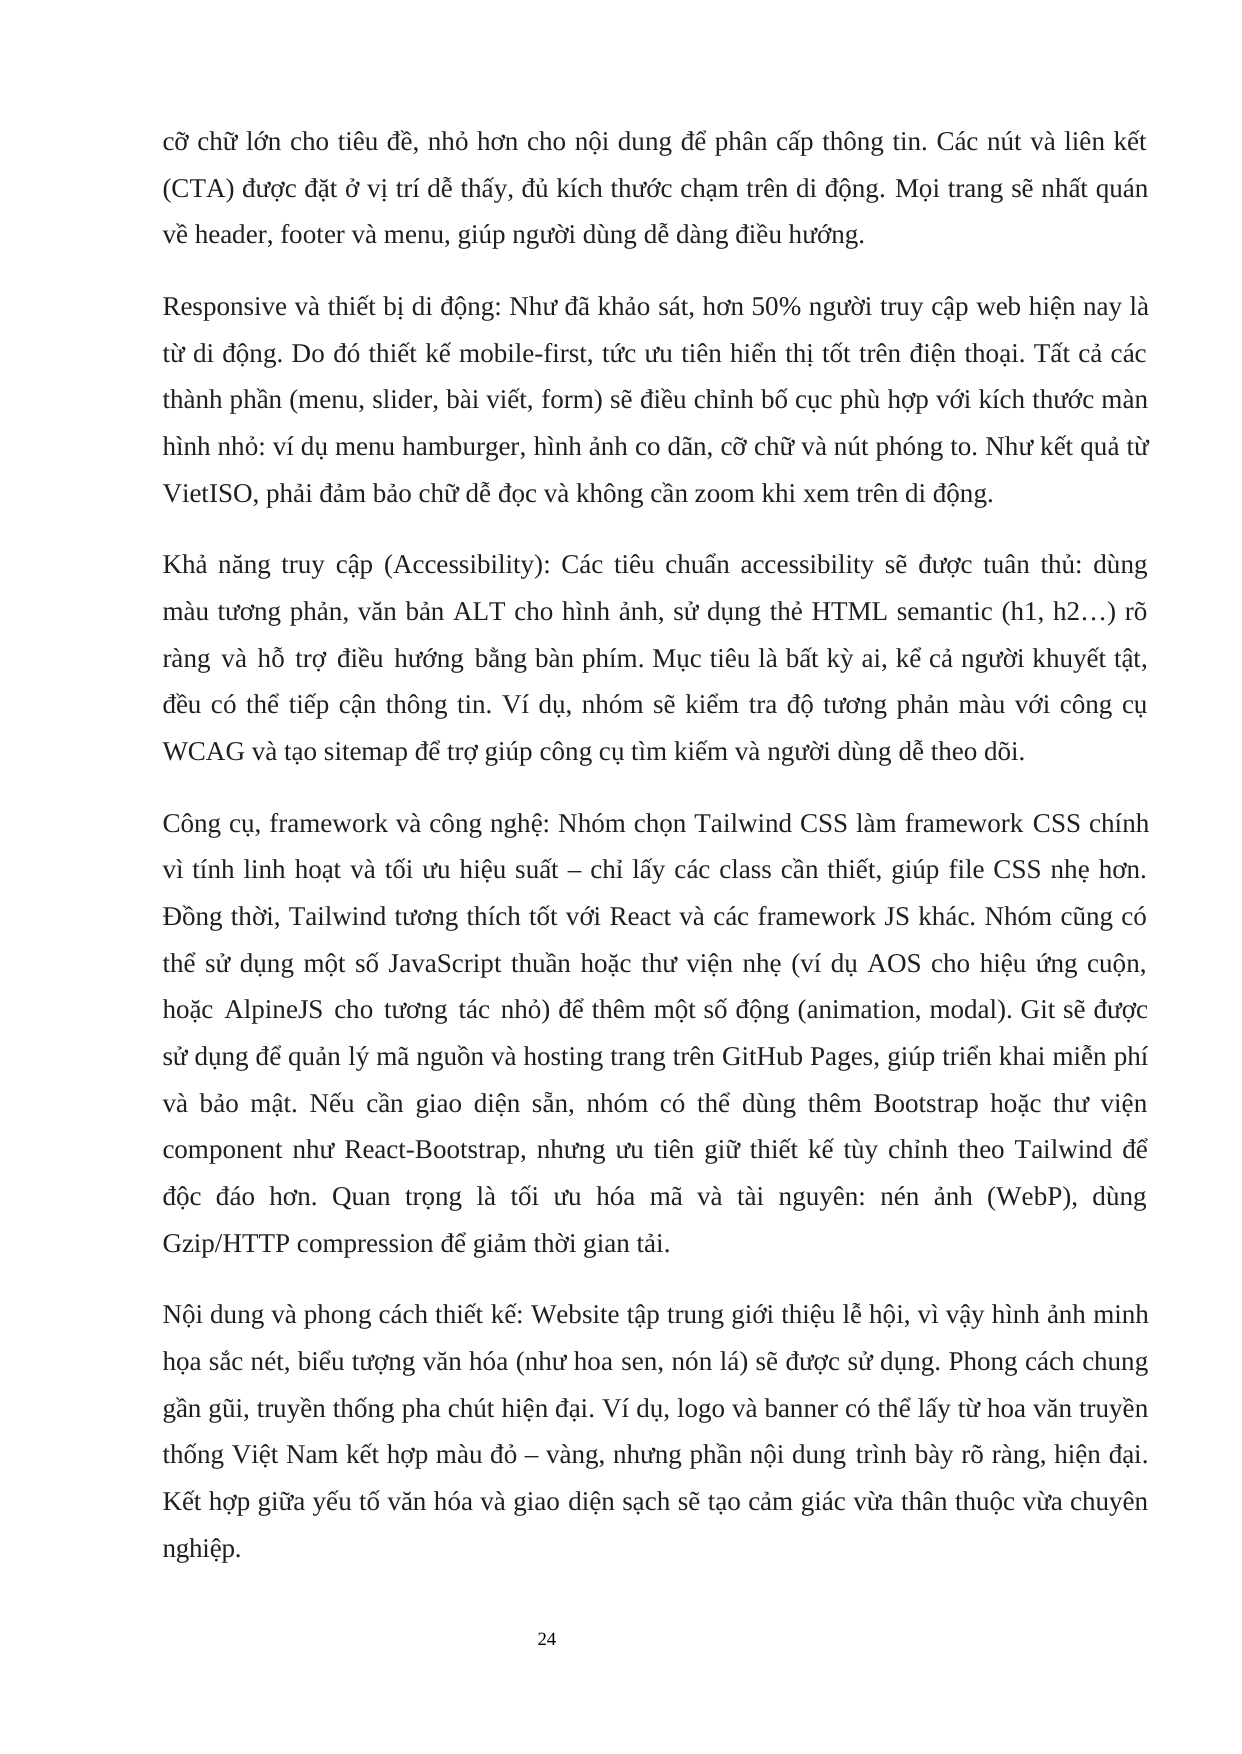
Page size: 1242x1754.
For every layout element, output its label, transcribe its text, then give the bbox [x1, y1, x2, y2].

text Responsive và thiết bị di động: Như đã khảo sát, hơn 50% người truy cập web hiện nay là từ di động. Do đó thiết kế mobile-first, tức ưu tiên hiển thị tốt trên điện thoại. Tất cả các thành phần (menu, slider, bài viết, form) sẽ điều chỉnh bố cục phù hợp với kích thước màn hình nhỏ: ví dụ menu hamburger, hình ảnh co dãn, cỡ chữ và nút phóng to. Như kết quả từ VietISO, phải đảm bảo chữ dễ đọc và không cần zoom khi xem trên di động. [162, 290, 1149, 508]
text Công cụ, framework và công nghệ: Nhóm chọn Tailwind CSS làm framework CSS chính vì tính linh hoạt và tối ưu hiệu suất – chỉ lấy các class cần thiết, giúp file CSS nhẹ hơn. Đồng thời, Tailwind tương thích tốt với React và các framework JS khác. Nhóm cũng có thể sử dụng một số JavaScript thuần hoặc thư viện nhẹ (ví dụ AOS cho hiệu ứng cuộn, hoặc AlpineJS cho tương tác nhỏ) để thêm một số động (animation, modal). Git sẽ được sử dụng để quản lý mã nguồn và hosting trang trên GitHub Pages, giúp triển khai miễn phí và bảo mật. Nếu cần giao diện sẵn, nhóm có thể dùng thêm Bootstrap hoặc thư viện component như React-Bootstrap, nhưng ưu tiên giữ thiết kế tùy chỉnh theo Tailwind để độc đáo hơn. Quan trọng là tối ưu hóa mã và tài nguyên: nén ảnh (WebP), dùng Gzip/HTTP compression để giảm thời gian tải. [162, 807, 1149, 1258]
text cỡ chữ lớn cho tiêu đề, nhỏ hơn cho nội dung để phân cấp thông tin. Các nút và liên kết (CTA) được đặt ở vị trí dễ thấy, đủ kích thước chạm trên di động. Mọi trang sẽ nhất quán về header, footer và menu, giúp người dùng dễ dàng điều hướng. [162, 125, 1148, 250]
text Khả năng truy cập (Accessibility): Các tiêu chuẩn accessibility sẽ được tuân thủ: dùng màu tương phản, văn bản ALT cho hình ảnh, sử dụng thẻ HTML semantic (h1, h2…) rõ ràng và hỗ trợ điều hướng bằng bàn phím. Mục tiêu là bất kỳ ai, kể cả người khuyết tật, đều có thể tiếp cận thông tin. Ví dụ, nhóm sẽ kiểm tra độ tương phản màu với công cụ WCAG và tạo sitemap để trợ giúp công cụ tìm kiếm và người dùng dễ theo dõi. [162, 548, 1149, 766]
text Nội dung và phong cách thiết kế: Website tập trung giới thiệu lễ hội, vì vậy hình ảnh minh họa sắc nét, biểu tượng văn hóa (như hoa sen, nón lá) sẽ được sử dụng. Phong cách chung gần gũi, truyền thống pha chút hiện đại. Ví dụ, logo và banner có thể lấy từ hoa văn truyền thống Việt Nam kết hợp màu đỏ – vàng, nhưng phần nội dung trình bày rõ ràng, hiện đại. Kết hợp giữa yếu tố văn hóa và giao diện sạch sẽ tạo cảm giác vừa thân thuộc vừa chuyên nghiệp. [162, 1298, 1149, 1563]
